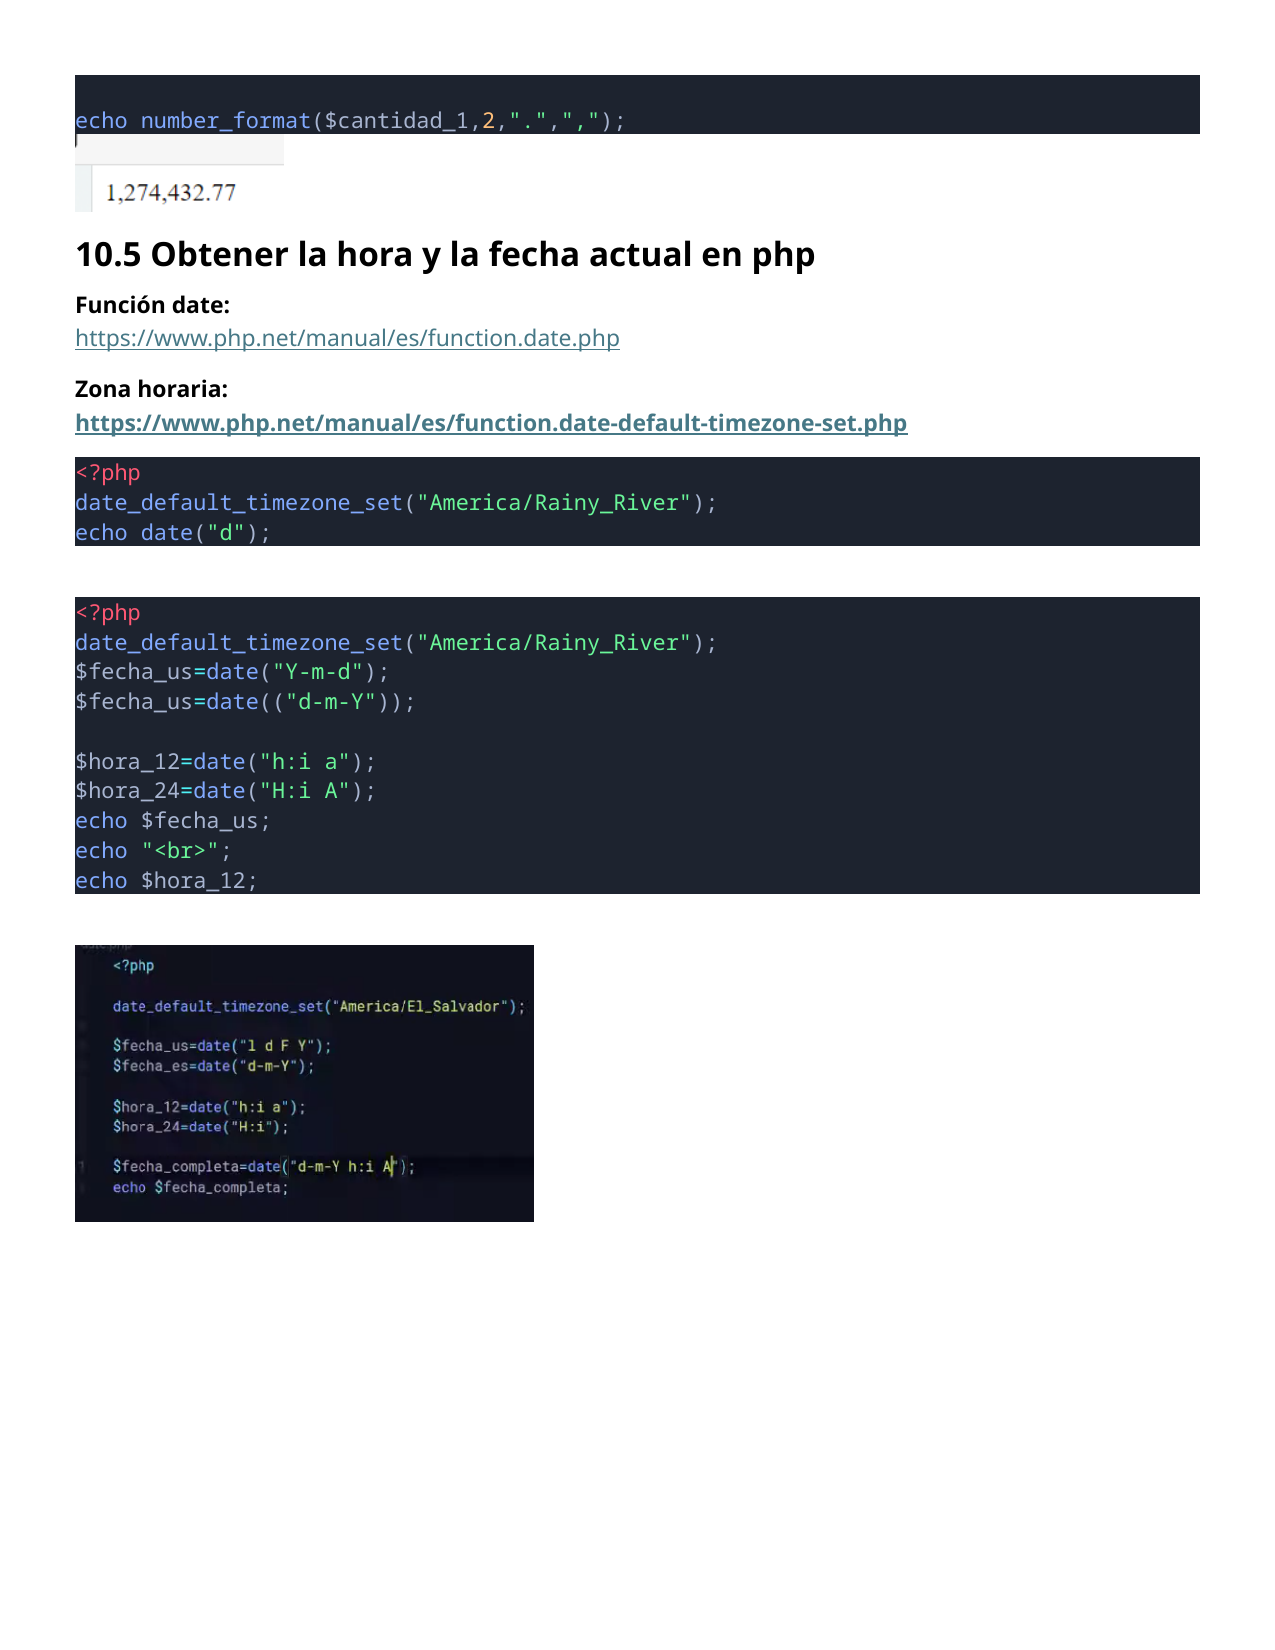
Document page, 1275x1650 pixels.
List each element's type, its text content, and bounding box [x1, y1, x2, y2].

text date_default_timezone_set("America/Rainy_River"); [75, 487, 1200, 516]
text $hora_12=date("h:i a"); [75, 746, 1200, 775]
text echo date("d"); [75, 516, 1200, 546]
picture [75, 945, 534, 1222]
text Función date: https://www.php.net/manual/es/function.date.php [75, 288, 1200, 353]
text Zona horaria: https://www.php.net/manual/es/function.date-default-timezone-set.php [75, 373, 1200, 438]
text echo number_format($cantidad_1,2,".",","); [75, 105, 1200, 134]
picture [75, 134, 284, 212]
text <?php [75, 597, 1200, 626]
text echo "<br>"; [75, 835, 1200, 865]
subtitle 10.5 Obtener la hora y la fecha actual en php [75, 231, 1200, 277]
text <?php [75, 457, 1200, 487]
text $fecha_us=date(("d-m-Y")); [75, 686, 1200, 716]
text $hora_24=date("H:i A"); [75, 775, 1200, 805]
text date_default_timezone_set("America/Rainy_River"); [75, 626, 1200, 656]
text $fecha_us=date("Y-m-d"); [75, 656, 1200, 686]
text echo $fecha_us; [75, 805, 1200, 835]
text echo $hora_12; [75, 865, 1200, 894]
